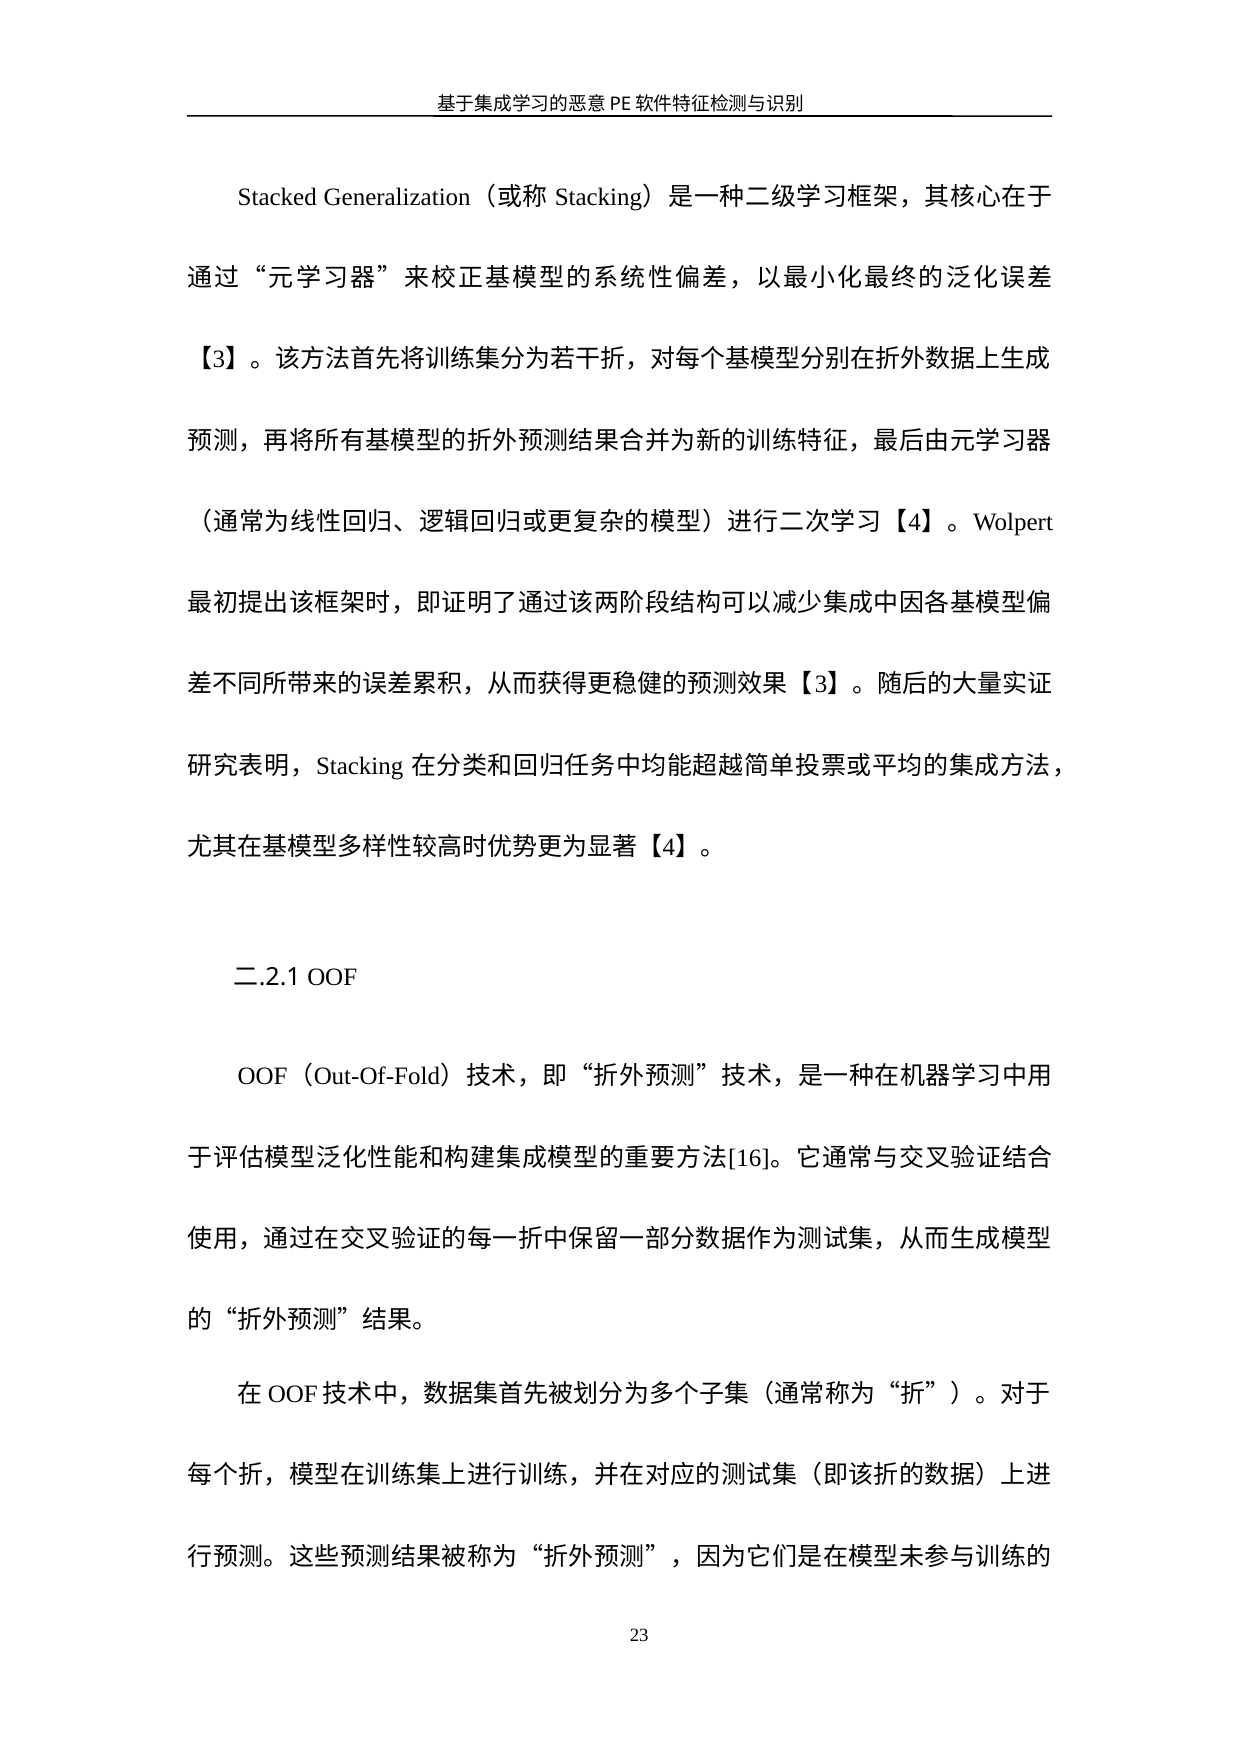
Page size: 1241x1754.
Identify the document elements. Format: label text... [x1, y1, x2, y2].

text Stacked Generalization（或称 Stacking）是一种二级学习框架，其核心在于通过“元学习器”来校正基模型的系统性偏差，以最小化最终的泛化误差【3】。该方法首先将训练集分为若干折，对每个基模型分别在折外数据上生成预测，再将所有基模型的折外预测结果合并为新的训练特征，最后由元学习器（通常为线性回归、逻辑回归或更复杂的模型）进行二次学习【4】。Wolpert 最初提出该框架时，即证明了通过该两阶段结构可以减少集成中因各基模型偏差不同所带来的误差累积，从而获得更稳健的预测效果【3】。随后的大量实证研究表明，Stacking 在分类和回归任务中均能超越简单投票或平均的集成方法，尤其在基模型多样性较高时优势更为显著【4】。 [187, 162, 1053, 877]
subtitle OOF [233, 942, 1053, 1007]
text OOF（Out-Of-Fold）技术，即“折外预测”技术，是一种在机器学习中用于评估模型泛化性能和构建集成模型的重要方法[16]。它通常与交叉验证结合使用，通过在交叉验证的每一折中保留一部分数据作为测试集，从而生成模型的“折外预测”结果。 [187, 1041, 1053, 1350]
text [187, 1359, 1053, 1587]
